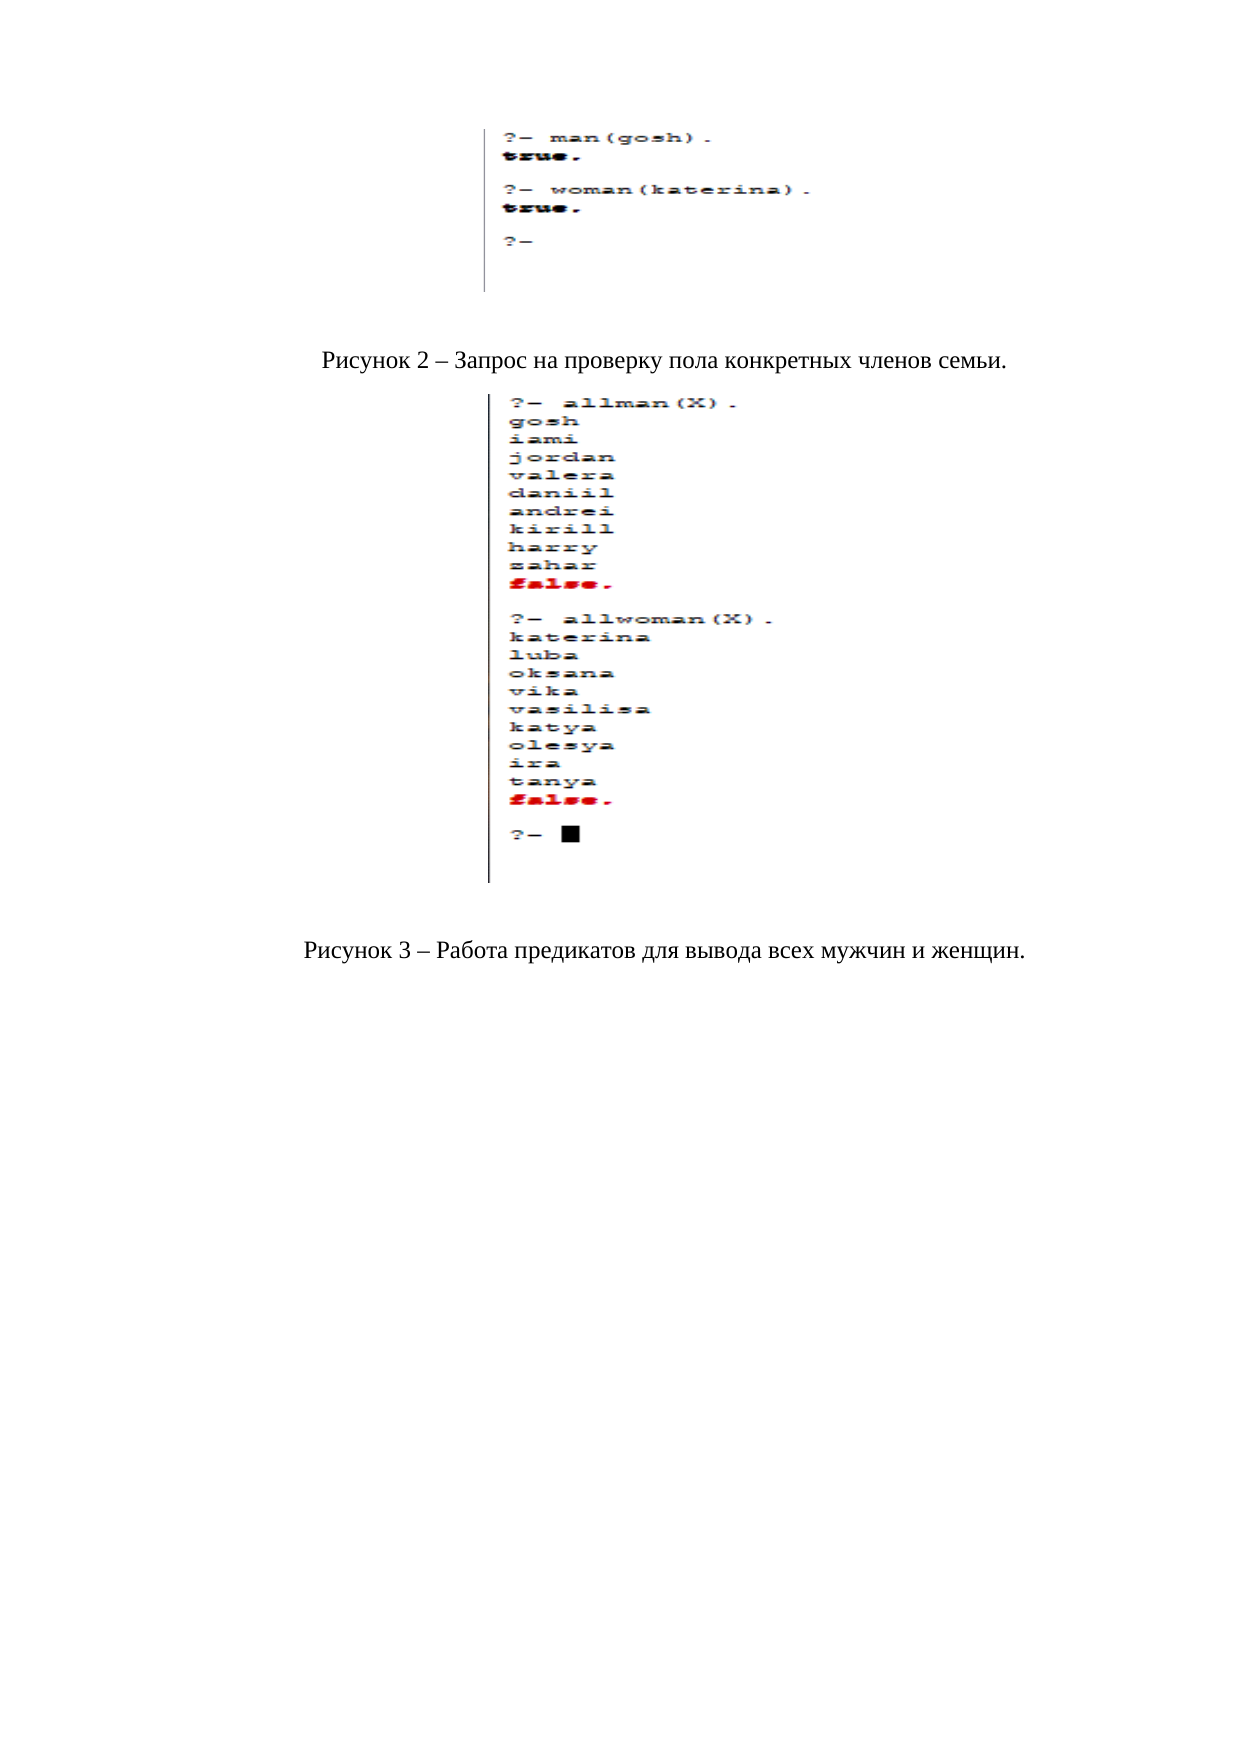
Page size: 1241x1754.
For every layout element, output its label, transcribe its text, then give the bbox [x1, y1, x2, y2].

text Рисунок 3 – Работа предикатов для вывода всех мужчин и женщин. [177, 933, 1152, 966]
picture [488, 394, 841, 883]
text Рисунок 2 – Запрос на проверку пола конкретных членов семьи. [177, 343, 1152, 376]
picture [483, 129, 845, 292]
